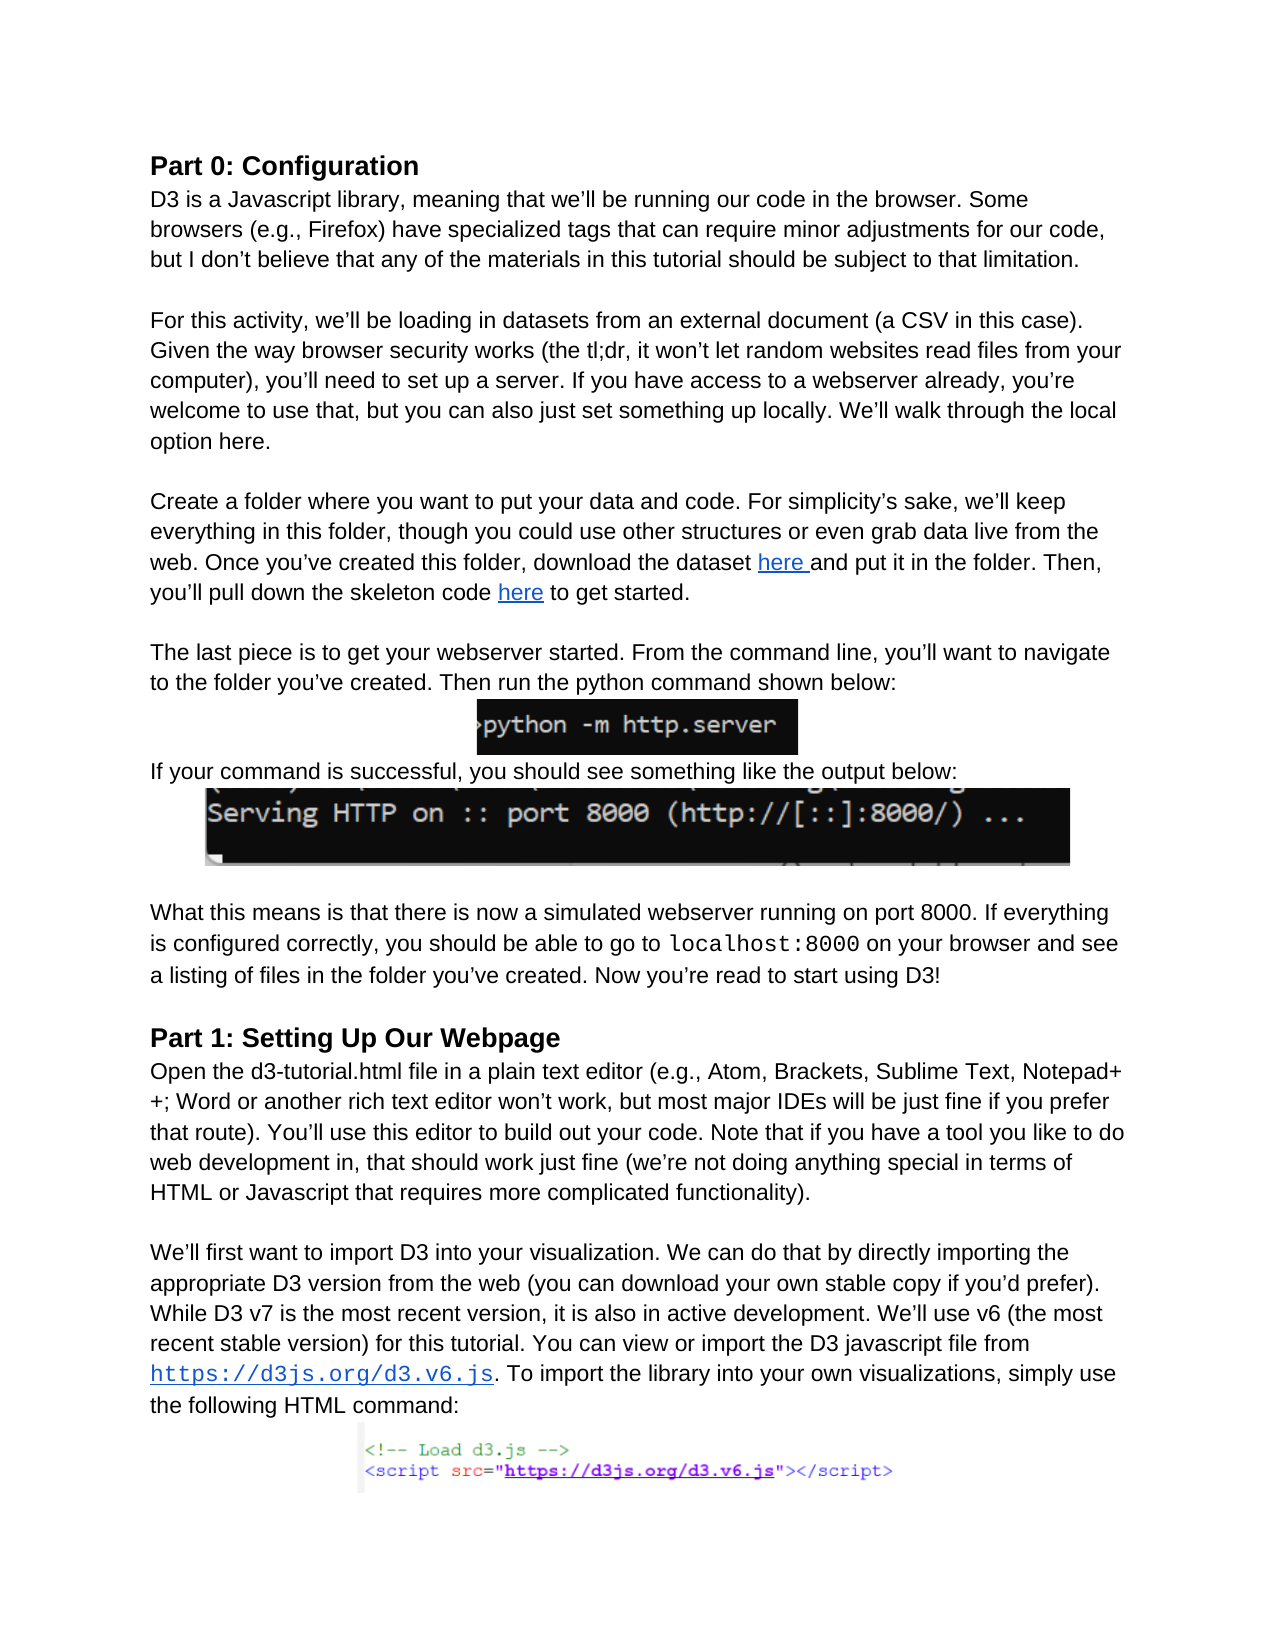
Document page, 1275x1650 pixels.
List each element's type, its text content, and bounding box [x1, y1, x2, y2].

picture [357, 1422, 918, 1493]
text The last piece is to get your webserver started. From the command line, you’ll want to navigate to the folder you’ve created. Then run the python command shown below: [150, 639, 1125, 696]
text D3 is a Javascript library, meaning that we’ll be running our code in the browser. Some browsers (e.g., Firefox) have specialized tags that can require minor adjustments for our code, but I don’t believe that any of the materials in this tutorial should be subject to that limitation. [150, 186, 1125, 273]
text For this activity, we’ll be loading in datasets from an external document (a CSV in this case). Given the way browser security works (the tl;dr, it won’t let random websites read files from your computer), you’ll need to set up a server. If you have access to a webserver already, you’re welcome to use that, but you can also just set something up locally. We’ll walk through the local option here. [150, 307, 1125, 454]
text What this means is that there is now a simulated webserver running on port 8000. If everything is configured correctly, you should be able to go to localhost:8000 on your browser and see a listing of files in the folder you’ve created. Now you’re read to start using D3! [150, 899, 1125, 988]
text We’ll first want to import D3 into your visualization. We can do that by directly importing the appropriate D3 version from the web (you can download your own stable copy if you’d prefer). While D3 v7 is the most recent version, it is also in active development. We’ll use v6 (the most recent stable version) for this tutorial. You can view or import the D3 javascript file from https://d3js.org/d3.v6.js. To import the library into your own visualizations, simply use the following HTML command: [150, 1239, 1125, 1419]
text Create a folder where you want to put your data and code. For simplicity’s sake, we’ll keep everything in this folder, though you could use other structures or even grab data live from the web. Once you’ve created this folder, download the dataset here and put it in the folder. Then, you’ll pull down the skeleton code here to get started. [150, 488, 1125, 605]
picture [204, 788, 1071, 866]
text Open the d3-tutorial.html file in a plain text editor (e.g., Atom, Brackets, Sublime Text, Notepad++; Word or another rich text editor won’t work, but most major IDEs will be just fine if you prefer that route). You’ll use this editor to build out your code. Note that if you have a tool you like to do web development in, that should work just fine (we’re not doing anything special in terms of HTML or Javascript that requires more complicated functionality). [150, 1058, 1125, 1205]
picture [476, 699, 799, 755]
text Part 0: Configuration [150, 150, 1125, 181]
text Part 1: Setting Up Our Webpage [150, 1022, 1125, 1053]
text If your command is successful, you should see something like the output below: [150, 758, 1125, 785]
